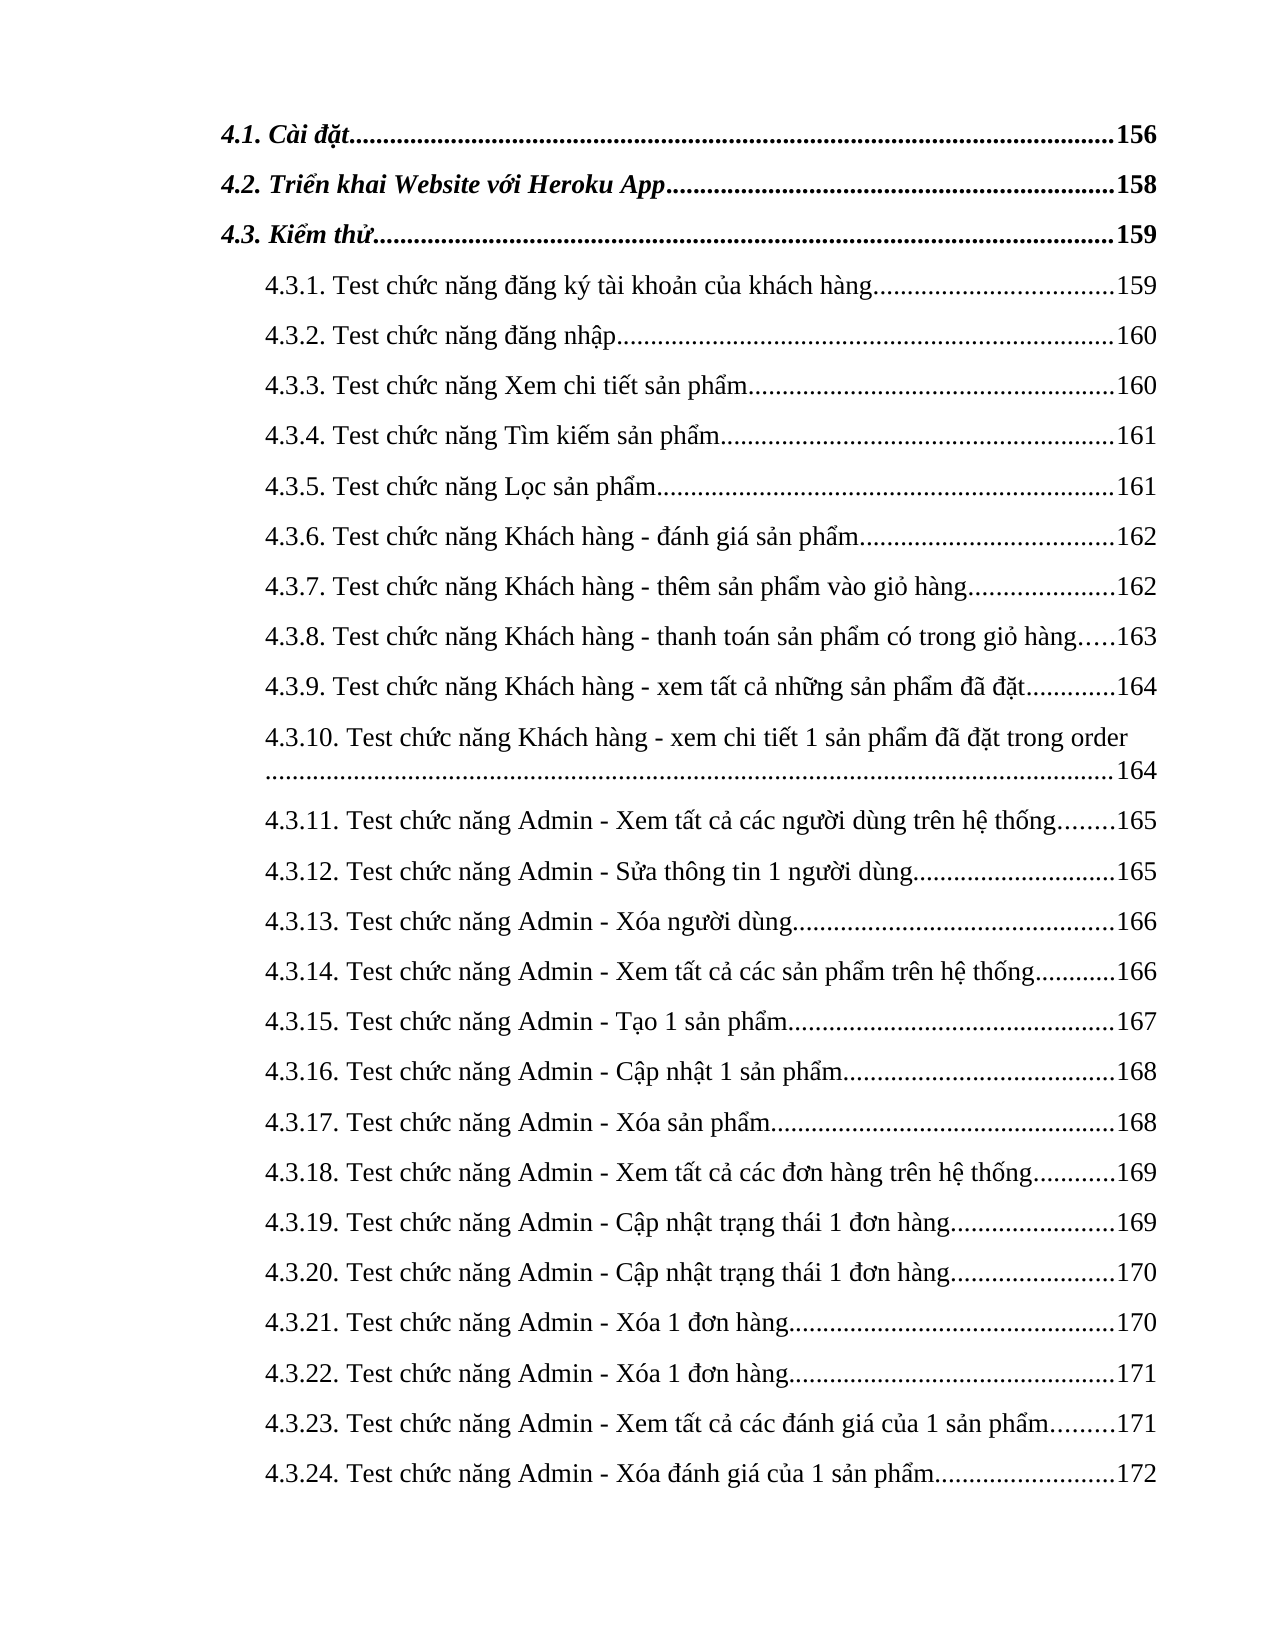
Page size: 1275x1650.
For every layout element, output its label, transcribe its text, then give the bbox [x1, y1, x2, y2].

text 4.3.3. Test chức năng Xem chi tiết sản phẩm 160 [265, 369, 1157, 400]
text 4.3.14. Test chức năng Admin - Xem tất cả các sản phẩm trên hệ thống 166 [265, 955, 1157, 986]
text 4.3.6. Test chức năng Khách hàng - đánh giá sản phẩm 162 [265, 520, 1157, 551]
text 4.3.7. Test chức năng Khách hàng - thêm sản phẩm vào giỏ hàng 162 [265, 570, 1157, 601]
text 4.3.15. Test chức năng Admin - Tạo 1 sản phẩm 167 [265, 1005, 1157, 1036]
text 4.3.18. Test chức năng Admin - Xem tất cả các đơn hàng trên hệ thống 169 [265, 1156, 1157, 1187]
text 4.3.10. Test chức năng Khách hàng - xem chi tiết 1 sản phẩm đã đặt trong order 164 [265, 721, 1157, 785]
text 4.3.20. Test chức năng Admin - Cập nhật trạng thái 1 đơn hàng 170 [265, 1256, 1157, 1287]
text 4.3.21. Test chức năng Admin - Xóa 1 đơn hàng 170 [265, 1306, 1157, 1338]
text 4.3.17. Test chức năng Admin - Xóa sản phẩm 168 [265, 1106, 1157, 1137]
text 4.3.23. Test chức năng Admin - Xem tất cả các đánh giá của 1 sản phẩm 171 [265, 1407, 1157, 1438]
text 4.3. Kiểm thử 159 [221, 218, 1157, 250]
text 4.3.8. Test chức năng Khách hàng - thanh toán sản phẩm có trong giỏ hàng 163 [265, 620, 1157, 651]
text 4.3.5. Test chức năng Lọc sản phẩm 161 [265, 469, 1157, 501]
text 4.3.16. Test chức năng Admin - Cập nhật 1 sản phẩm 168 [265, 1055, 1157, 1087]
text 4.3.4. Test chức năng Tìm kiếm sản phẩm 161 [265, 419, 1157, 451]
text 4.3.12. Test chức năng Admin - Sửa thông tin 1 người dùng 165 [265, 854, 1157, 886]
text 4.1. Cài đặt 156 [221, 118, 1157, 149]
text 4.3.24. Test chức năng Admin - Xóa đánh giá của 1 sản phẩm 172 [265, 1457, 1157, 1488]
text 4.3.2. Test chức năng đăng nhập 160 [265, 319, 1157, 350]
text 4.2. Triển khai Website với Heroku App 158 [221, 168, 1157, 199]
text 4.3.13. Test chức năng Admin - Xóa người dùng 166 [265, 905, 1157, 936]
text 4.3.9. Test chức năng Khách hàng - xem tất cả những sản phẩm đã đặt 164 [265, 670, 1157, 702]
text 4.3.22. Test chức năng Admin - Xóa 1 đơn hàng 171 [265, 1357, 1157, 1388]
text 4.3.19. Test chức năng Admin - Cập nhật trạng thái 1 đơn hàng 169 [265, 1206, 1157, 1237]
text 4.3.1. Test chức năng đăng ký tài khoản của khách hàng 159 [265, 269, 1157, 300]
text 4.3.11. Test chức năng Admin - Xem tất cả các người dùng trên hệ thống 165 [265, 804, 1157, 836]
